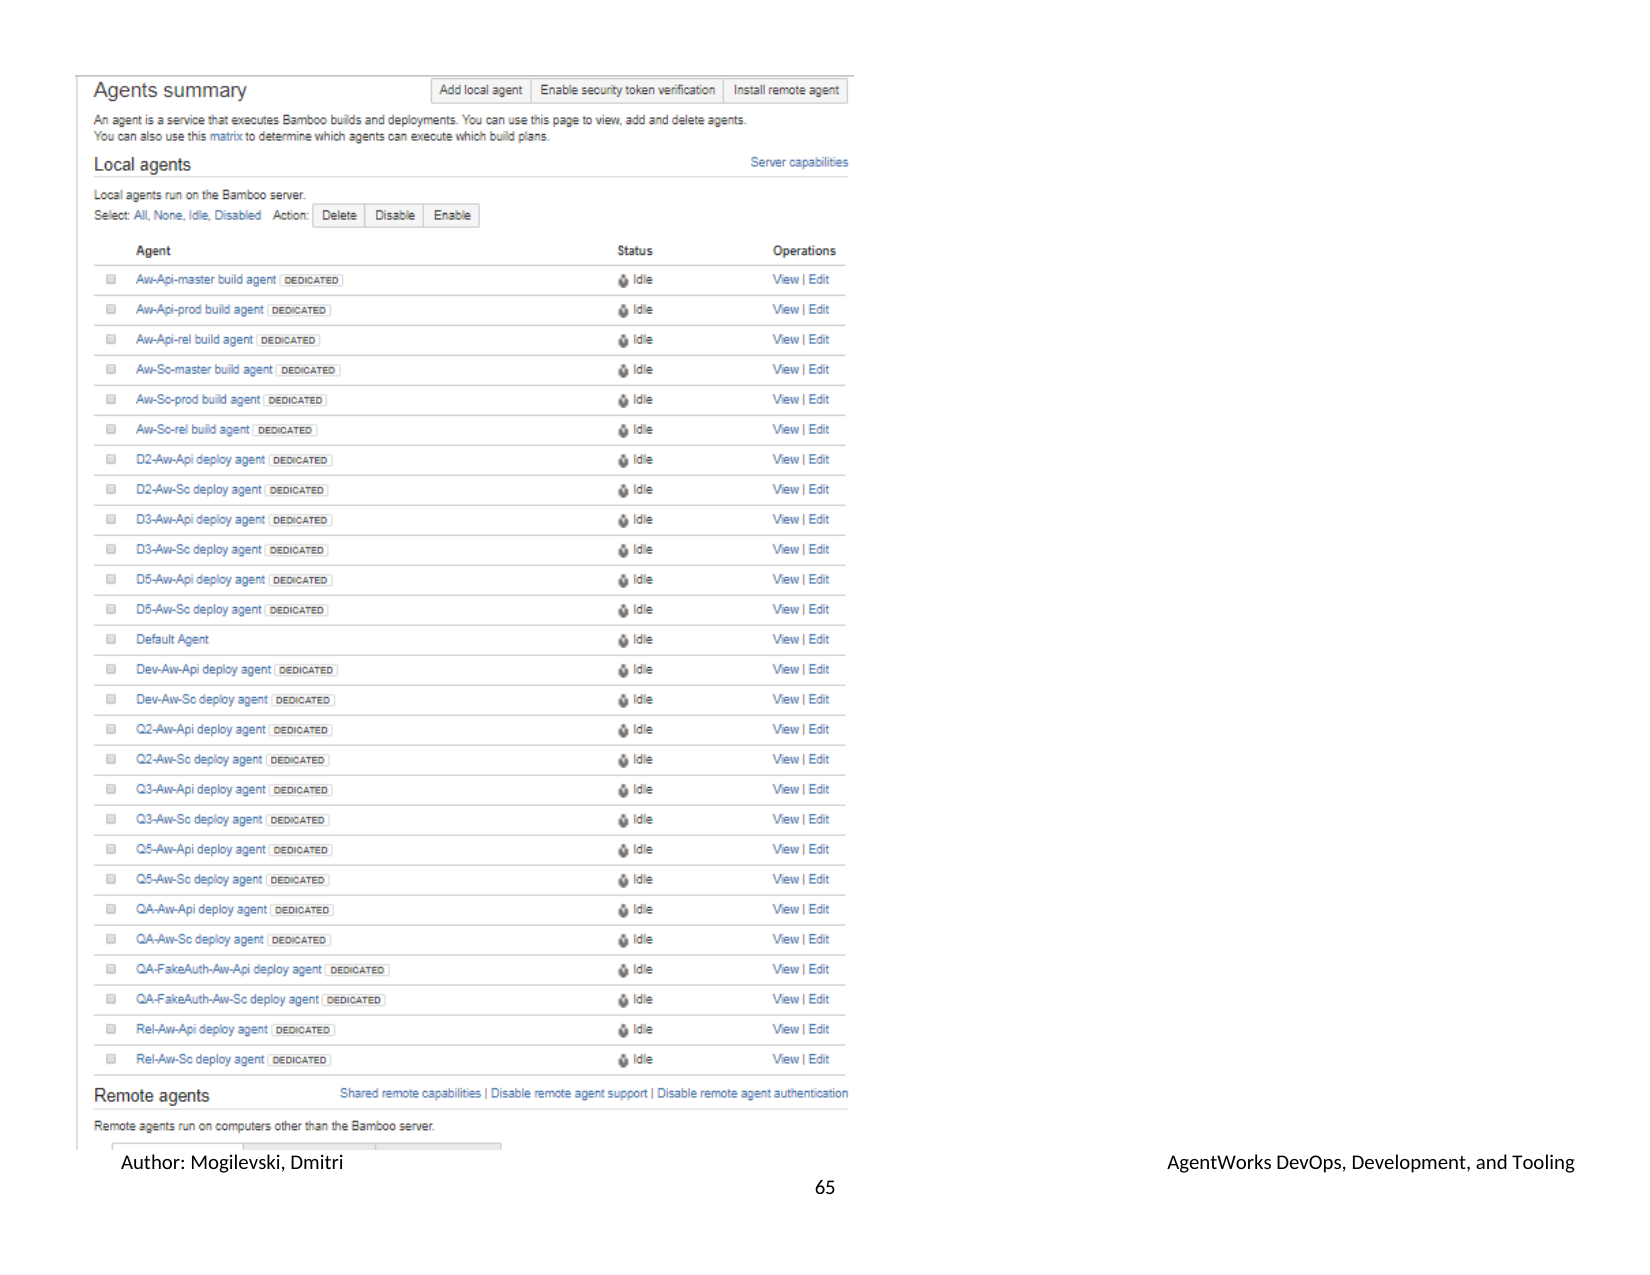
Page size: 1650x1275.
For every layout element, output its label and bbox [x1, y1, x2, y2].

picture [75, 75, 854, 1150]
